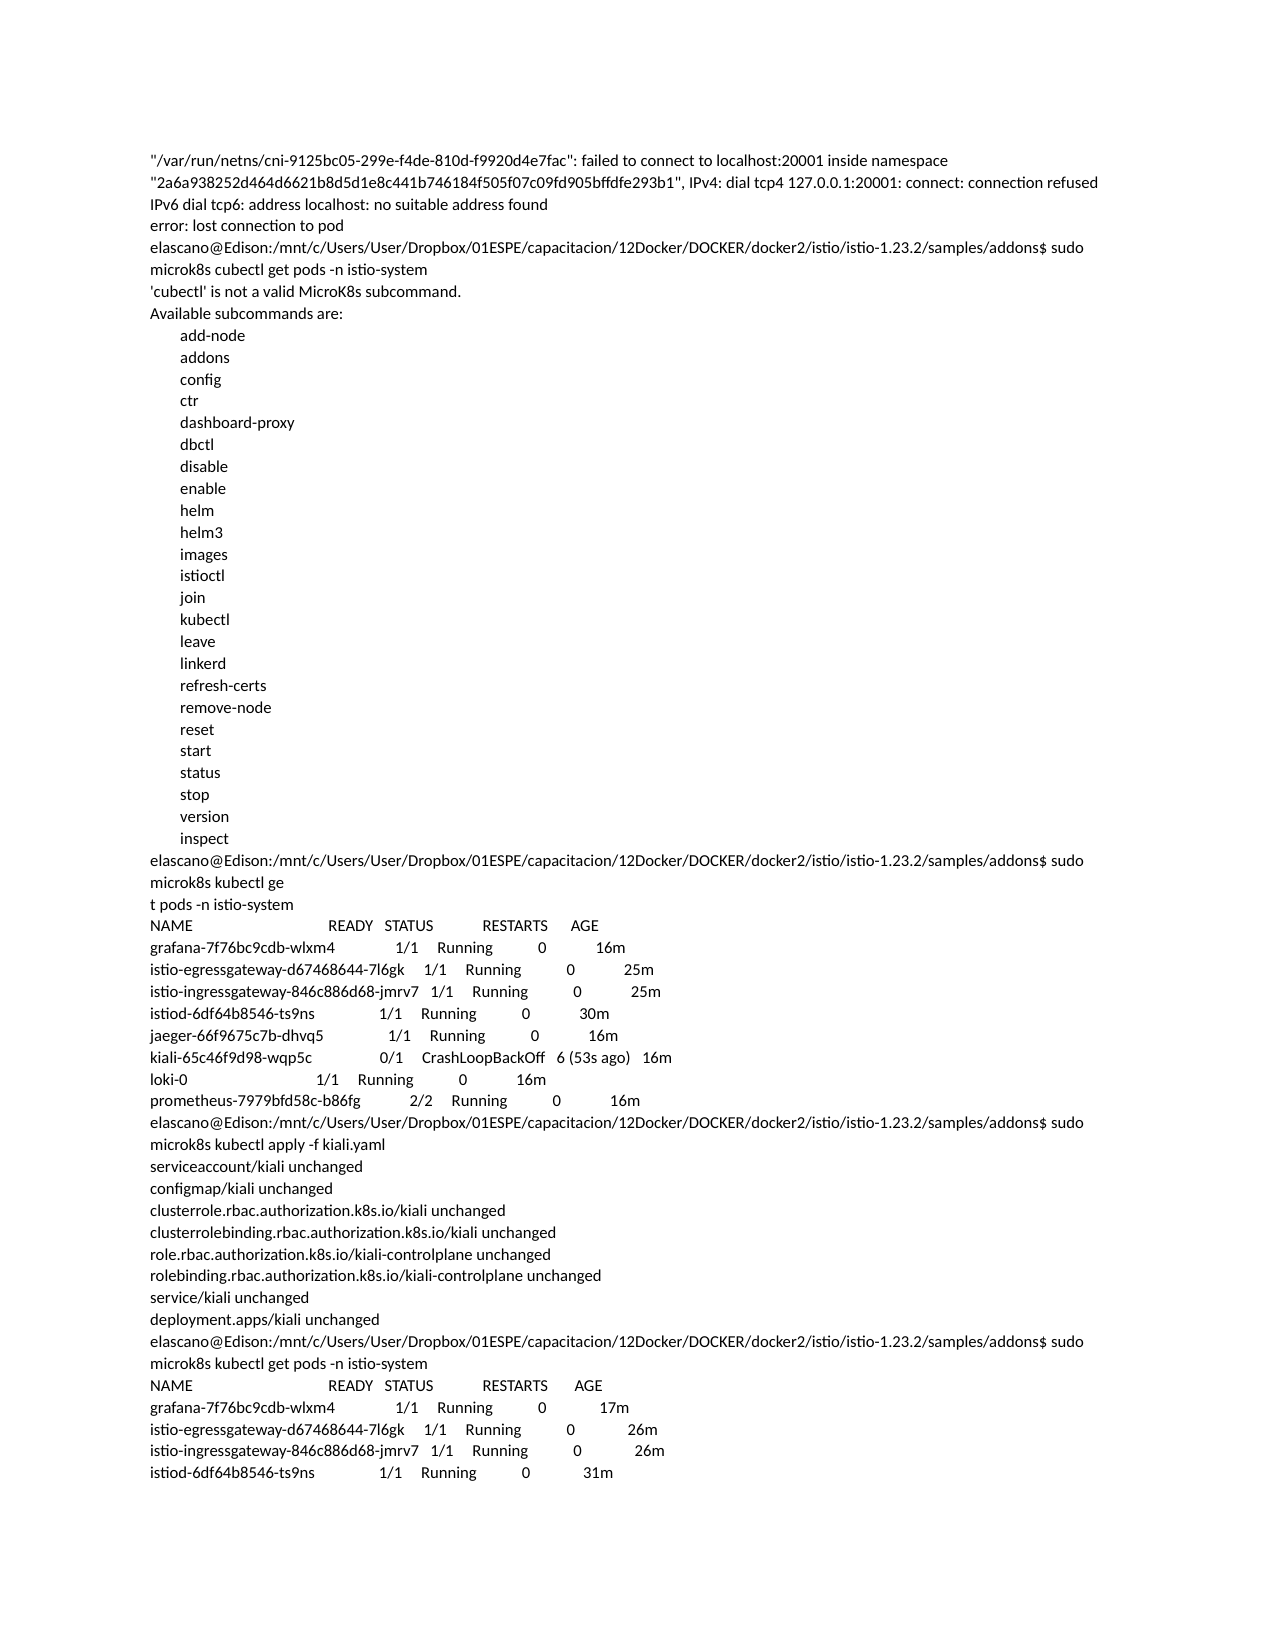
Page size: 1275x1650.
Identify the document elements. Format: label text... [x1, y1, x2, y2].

text istioctl [150, 566, 1125, 586]
text inspect [150, 828, 1125, 848]
text dbctl [150, 434, 1125, 455]
text add-node [150, 325, 1125, 345]
text kiali-65c46f9d98-wqp5c 0/1 CrashLoopBackOff 6 (53s ago) 16m [150, 1047, 1125, 1067]
text istiod-6df64b8546-ts9ns 1/1 Running 0 30m [150, 1003, 1125, 1023]
text istio-ingressgateway-846c886d68-jmrv7 1/1 Running 0 25m [150, 981, 1125, 1002]
text elascano@Edison:/mnt/c/Users/User/Dropbox/01ESPE/capacitacion/12Docker/DOCKER/docker2/istio/istio-1.23.2/samples/addons$ sudo microk8s cubectl get pods -n istio-system [150, 237, 1125, 280]
text start [150, 741, 1125, 761]
text disable [150, 456, 1125, 477]
text grafana-7f76bc9cdb-wlxm4 1/1 Running 0 16m [150, 937, 1125, 958]
text elascano@Edison:/mnt/c/Users/User/Dropbox/01ESPE/capacitacion/12Docker/DOCKER/docker2/istio/istio-1.23.2/samples/addons$ sudo microk8s kubectl get pods -n istio-system [150, 1331, 1125, 1373]
text NAME READY STATUS RESTARTS AGE [150, 1375, 1125, 1395]
text deployment.apps/kiali unchanged [150, 1309, 1125, 1330]
text error: lost connection to pod [150, 216, 1125, 236]
text linkerd [150, 653, 1125, 673]
text grafana-7f76bc9cdb-wlxm4 1/1 Running 0 17m [150, 1397, 1125, 1417]
text elascano@Edison:/mnt/c/Users/User/Dropbox/01ESPE/capacitacion/12Docker/DOCKER/docker2/istio/istio-1.23.2/samples/addons$ sudo microk8s kubectl ge [150, 850, 1125, 892]
text 'cubectl' is not a valid MicroK8s subcommand. [150, 281, 1125, 302]
text addons [150, 347, 1125, 367]
text istio-egressgateway-d67468644-7l6gk 1/1 Running 0 25m [150, 959, 1125, 980]
text status [150, 762, 1125, 783]
text images [150, 544, 1125, 564]
text stop [150, 784, 1125, 805]
text loki-0 1/1 Running 0 16m [150, 1069, 1125, 1089]
text configmap/kiali unchanged [150, 1178, 1125, 1198]
text version [150, 806, 1125, 827]
text clusterrolebinding.rbac.authorization.k8s.io/kiali unchanged [150, 1222, 1125, 1242]
text clusterrole.rbac.authorization.k8s.io/kiali unchanged [150, 1200, 1125, 1220]
text jaeger-66f9675c7b-dhvq5 1/1 Running 0 16m [150, 1025, 1125, 1045]
text serviceaccount/kiali unchanged [150, 1156, 1125, 1177]
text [150, 150, 1125, 214]
text istio-egressgateway-d67468644-7l6gk 1/1 Running 0 26m [150, 1419, 1125, 1439]
text refresh-certs [150, 675, 1125, 695]
text prometheus-7979bfd58c-b86fg 2/2 Running 0 16m [150, 1091, 1125, 1111]
text elascano@Edison:/mnt/c/Users/User/Dropbox/01ESPE/capacitacion/12Docker/DOCKER/docker2/istio/istio-1.23.2/samples/addons$ sudo microk8s kubectl apply -f kiali.yaml [150, 1112, 1125, 1155]
text leave [150, 631, 1125, 652]
text t pods -n istio-system [150, 894, 1125, 914]
text reset [150, 719, 1125, 739]
text kubectl [150, 609, 1125, 630]
text NAME READY STATUS RESTARTS AGE [150, 916, 1125, 936]
text helm3 [150, 522, 1125, 542]
text join [150, 587, 1125, 608]
text service/kiali unchanged [150, 1287, 1125, 1308]
text istio-ingressgateway-846c886d68-jmrv7 1/1 Running 0 26m [150, 1441, 1125, 1461]
text config [150, 369, 1125, 389]
text rolebinding.rbac.authorization.k8s.io/kiali-controlplane unchanged [150, 1266, 1125, 1286]
text dashboard-proxy [150, 412, 1125, 433]
text helm [150, 500, 1125, 520]
text Available subcommands are: [150, 303, 1125, 323]
text remove-node [150, 697, 1125, 717]
text enable [150, 478, 1125, 498]
text istiod-6df64b8546-ts9ns 1/1 Running 0 31m [150, 1462, 1125, 1483]
text ctr [150, 391, 1125, 411]
text role.rbac.authorization.k8s.io/kiali-controlplane unchanged [150, 1244, 1125, 1264]
